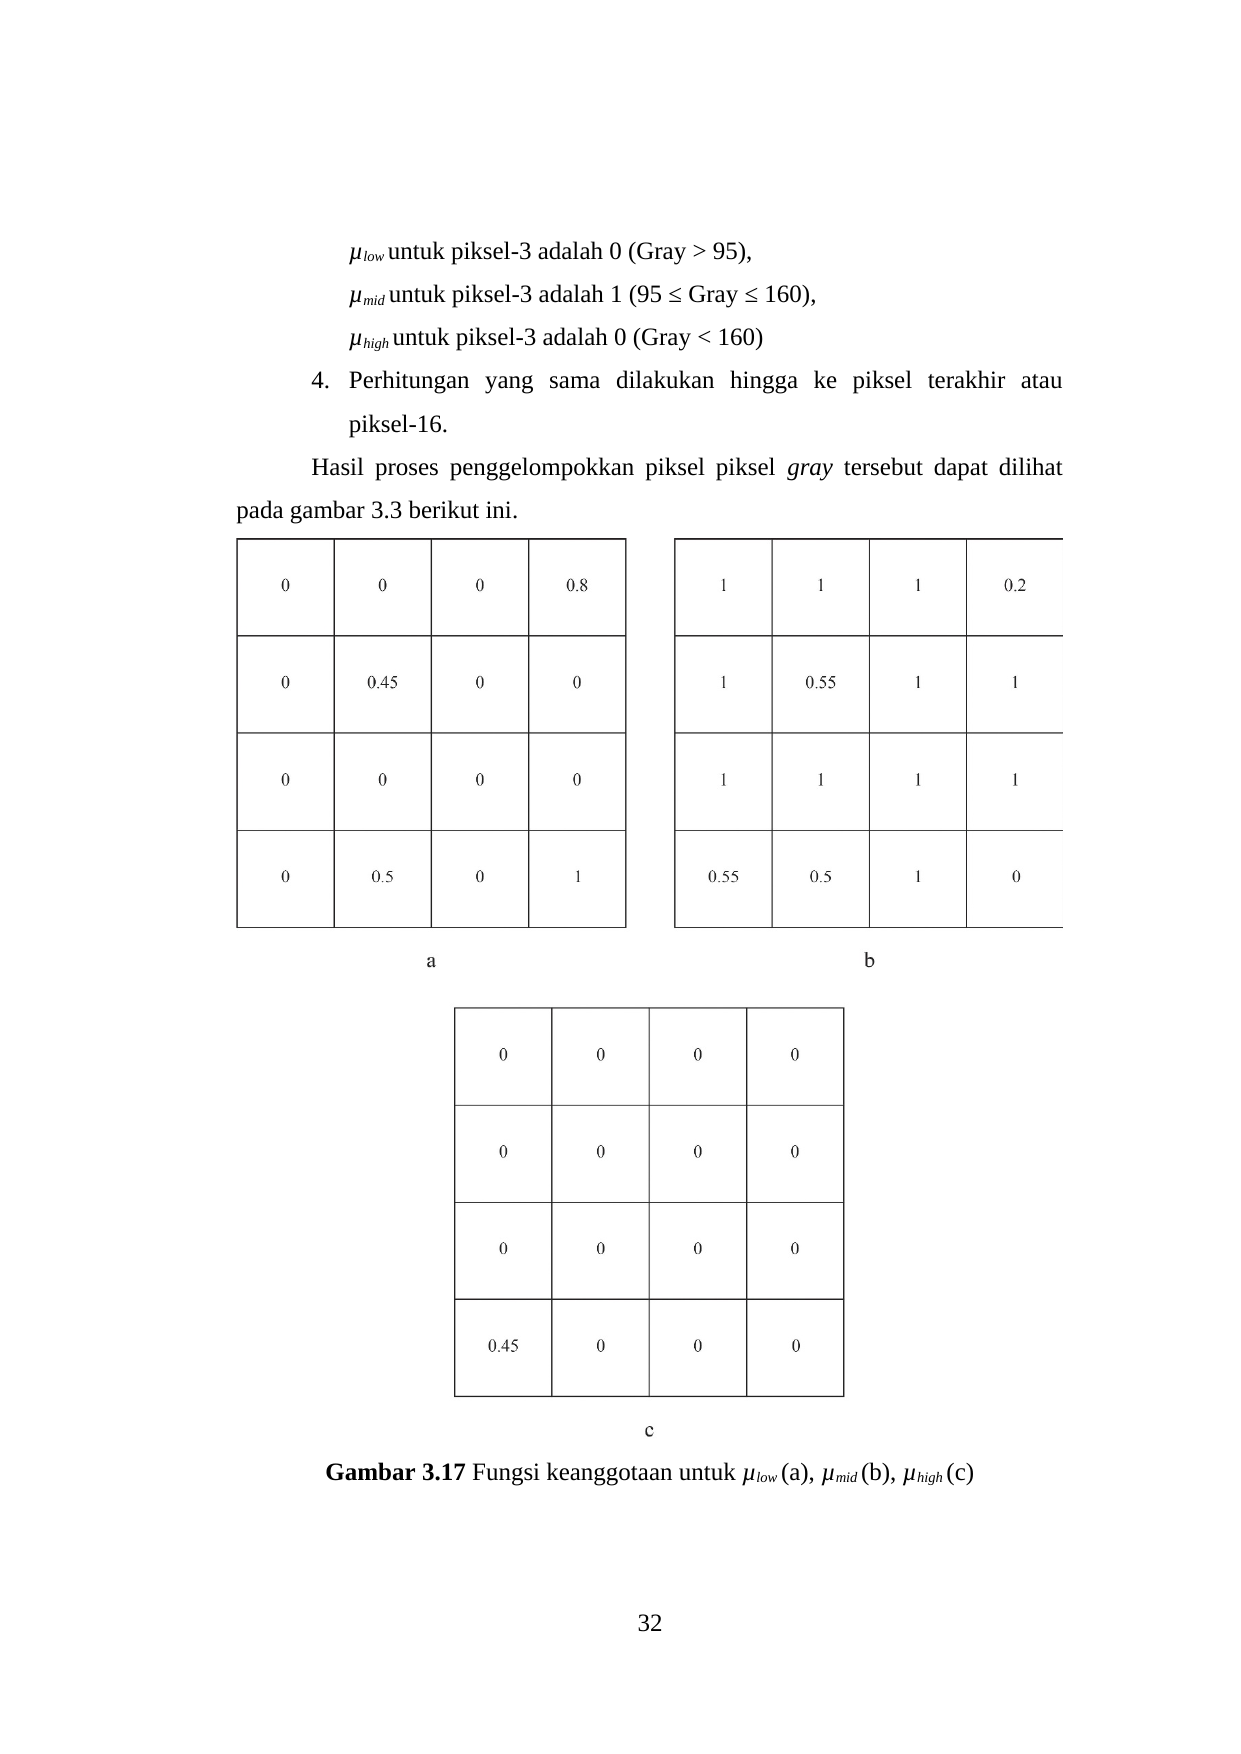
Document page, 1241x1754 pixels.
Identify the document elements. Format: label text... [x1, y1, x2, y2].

picture [236, 538, 1063, 1443]
list Perhitungan yang sama dilakukan hingga ke piksel terakhir atau piksel-16. [311, 366, 1063, 437]
text Hasil proses penggelompokkan piksel piksel gray tersebut dapat dilihat pada gambar 3.3 berikut ini. [236, 452, 1063, 524]
text µlow untuk piksel-3 adalah 0 (Gray > 95), [349, 236, 1063, 265]
text µmid untuk piksel-3 adalah 1 (95 ≤ Gray ≤ 160), [349, 279, 1063, 308]
text µhigh untuk piksel-3 adalah 0 (Gray < 160) [349, 322, 1063, 351]
